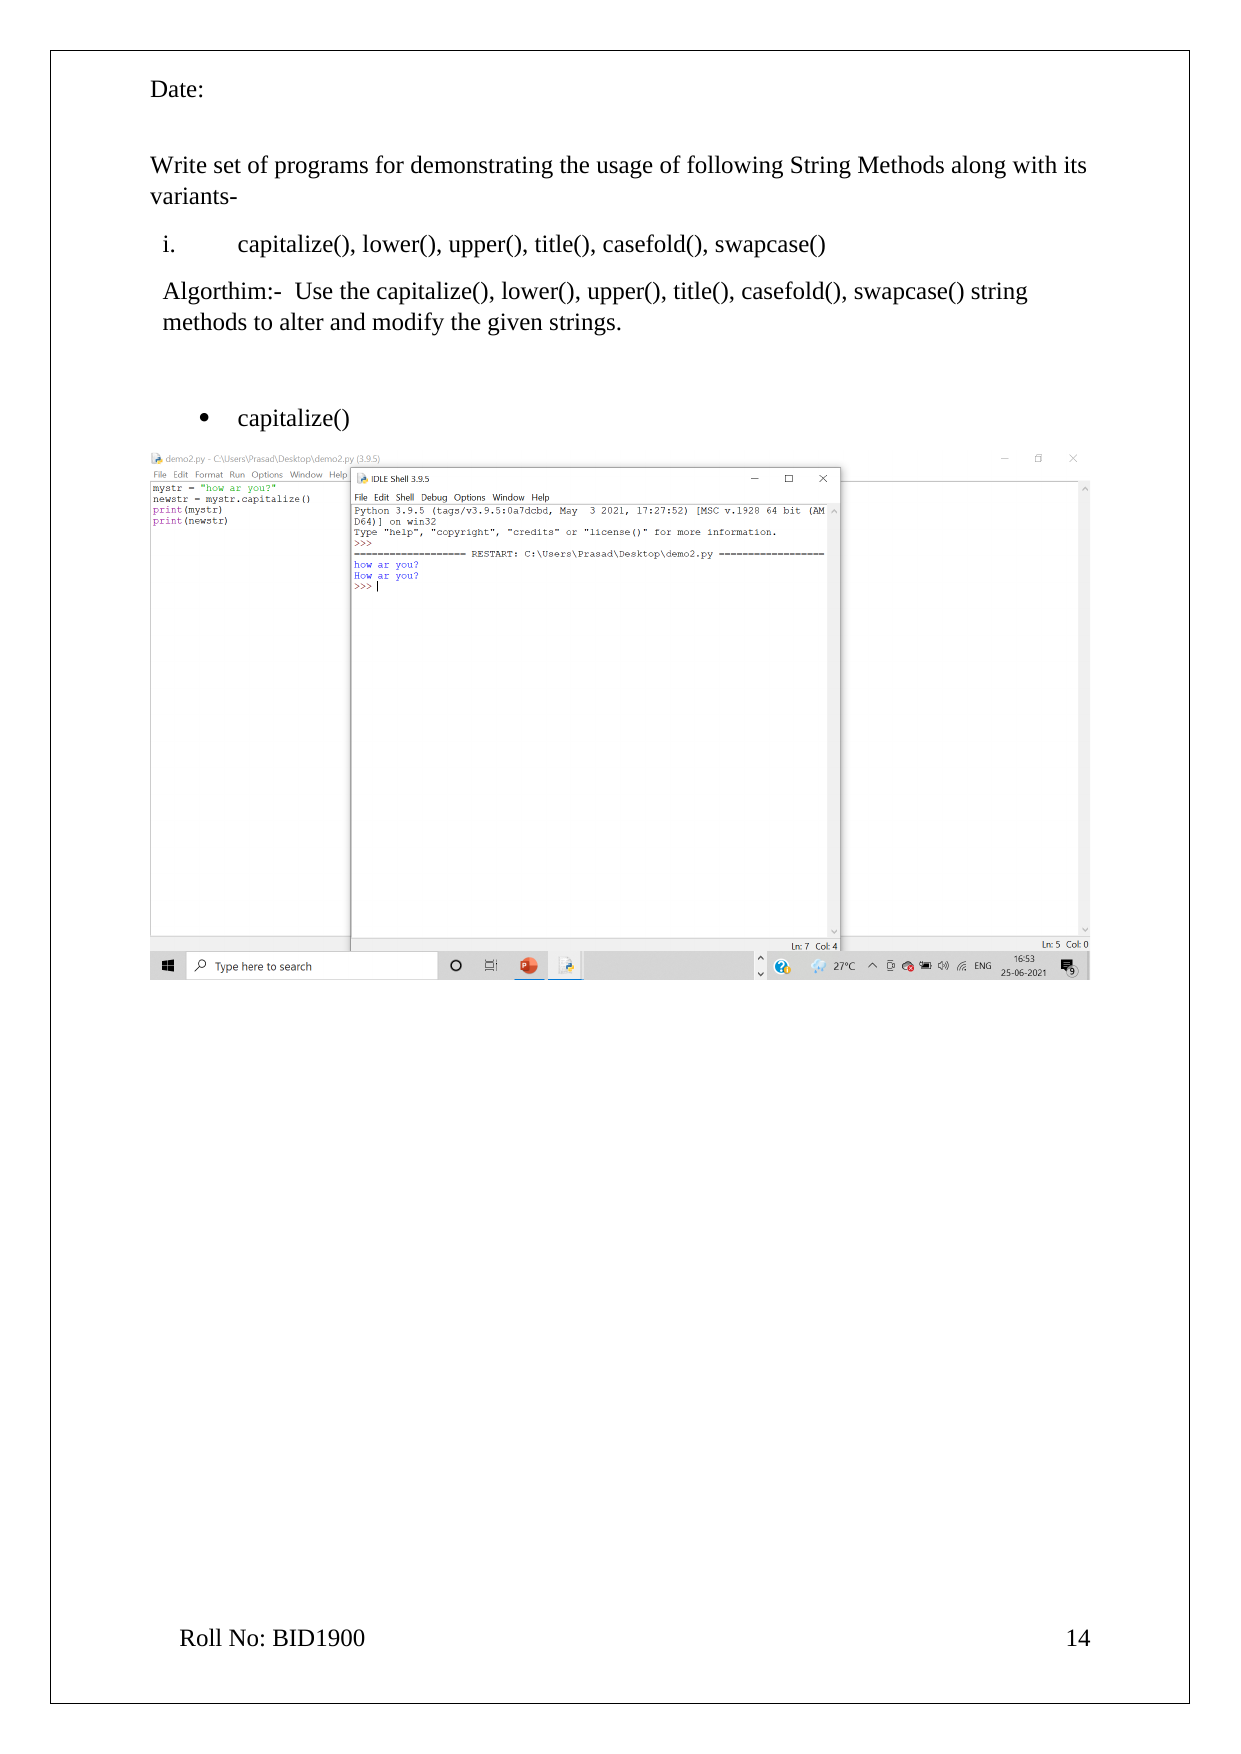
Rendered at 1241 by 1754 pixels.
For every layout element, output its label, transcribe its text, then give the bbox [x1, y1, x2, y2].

text Write set of programs for demonstrating the usage of following String Methods along with its variants- [150, 150, 1090, 210]
text Algorthim:- Use the capitalize(), lower(), upper(), title(), casefold(), swapcase() string methods to alter and modify the given strings. [162, 276, 1090, 336]
list capitalize(), lower(), upper(), title(), casefold(), swapcase() [162, 229, 1090, 257]
picture [150, 450, 1091, 980]
list capitalize() [200, 403, 1090, 432]
